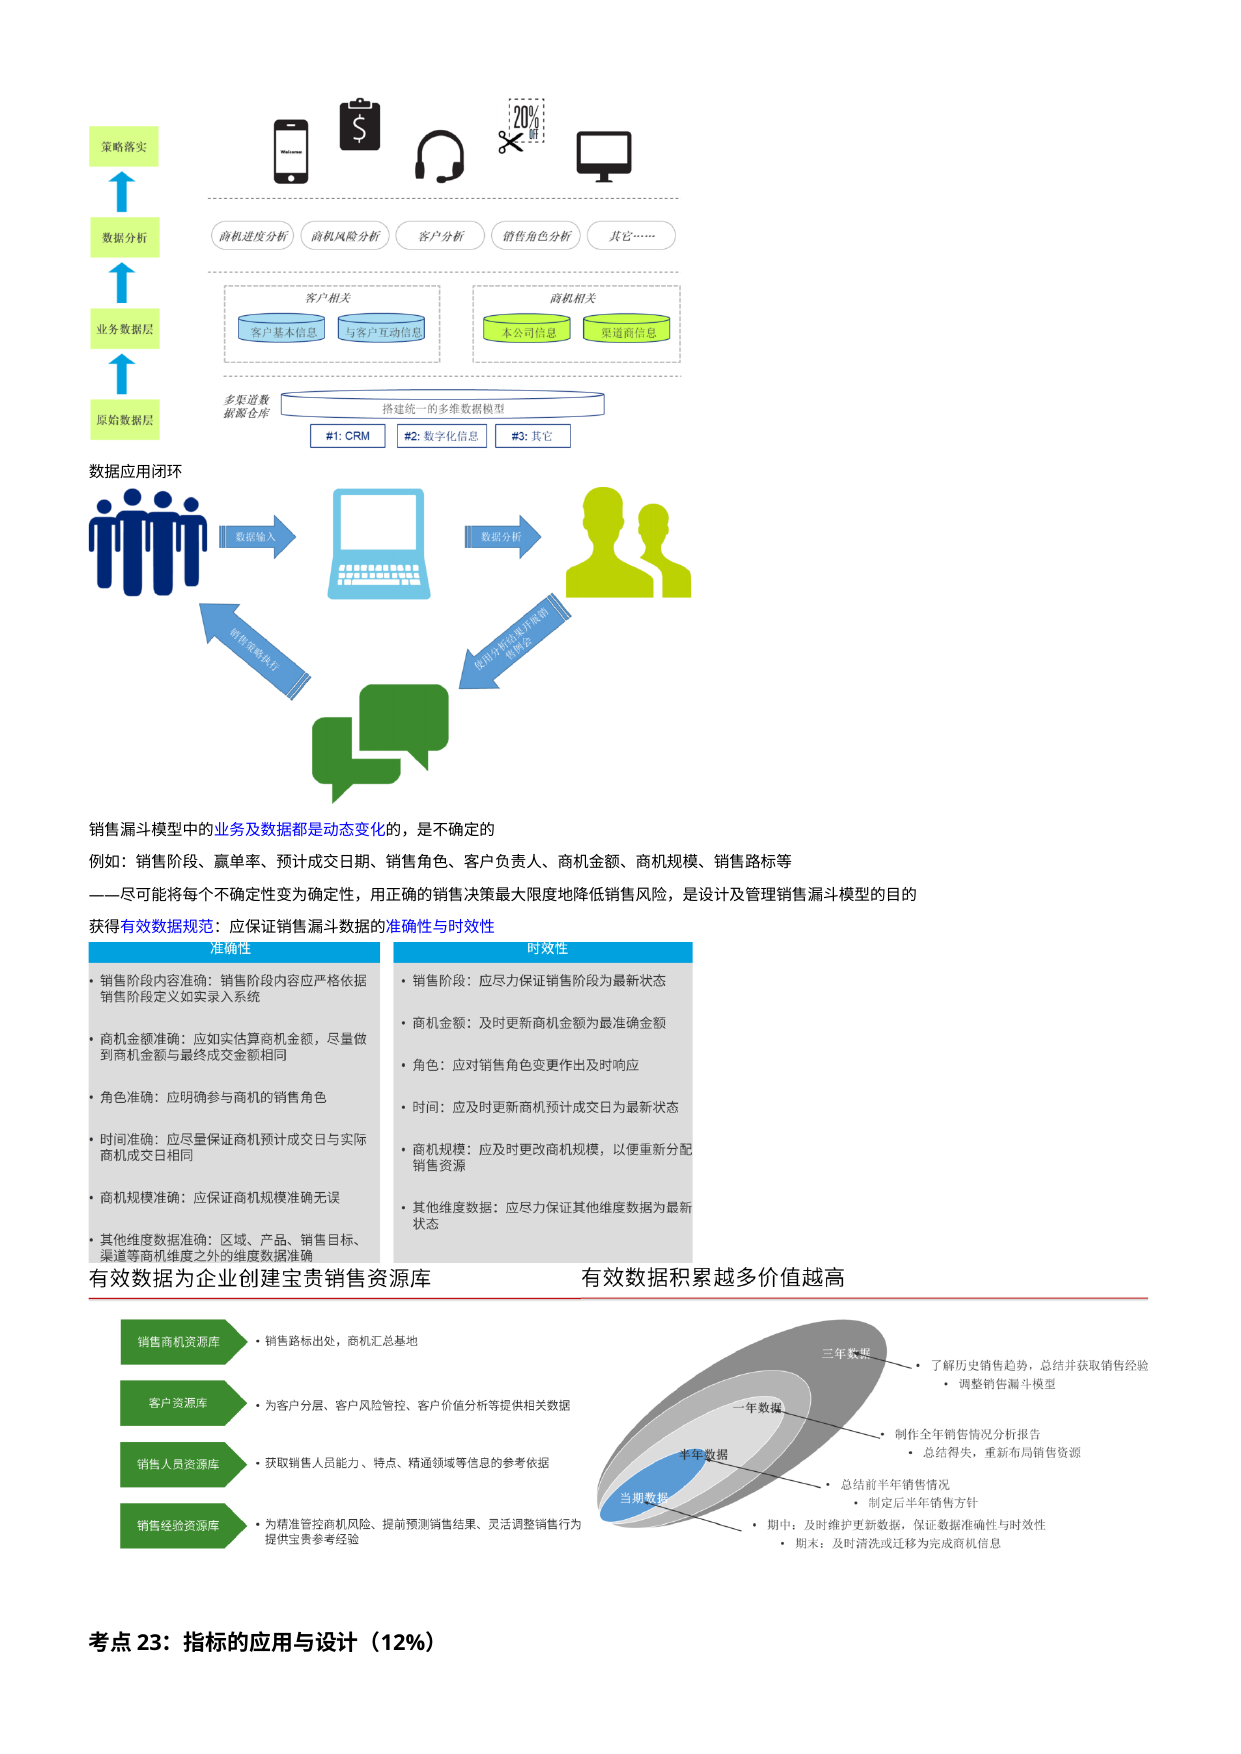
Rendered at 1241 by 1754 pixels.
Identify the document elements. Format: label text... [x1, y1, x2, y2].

picture [88, 942, 693, 1263]
text 例如：销售阶段、赢单率、预计成交日期、销售角色、客户负责人、商机金额、商机规模、销售路标等 [88, 844, 1152, 877]
text 考点23：指标的应用与设计（12%） [88, 1624, 1152, 1657]
text 数据应用闭环 [88, 454, 1152, 487]
picture [88, 1267, 1149, 1549]
picture [88, 487, 692, 805]
text 获得有效数据规范：应保证销售漏斗数据的准确性与时效性 [88, 909, 1152, 942]
text 销售漏斗模型中的业务及数据都是动态变化的，是不确定的 [88, 812, 1152, 844]
picture [88, 97, 682, 449]
text ——尽可能将每个不确定性变为确定性，用正确的销售决策最大限度地降低销售风险，是设计及管理销售漏斗模型的目的 [88, 877, 1152, 909]
